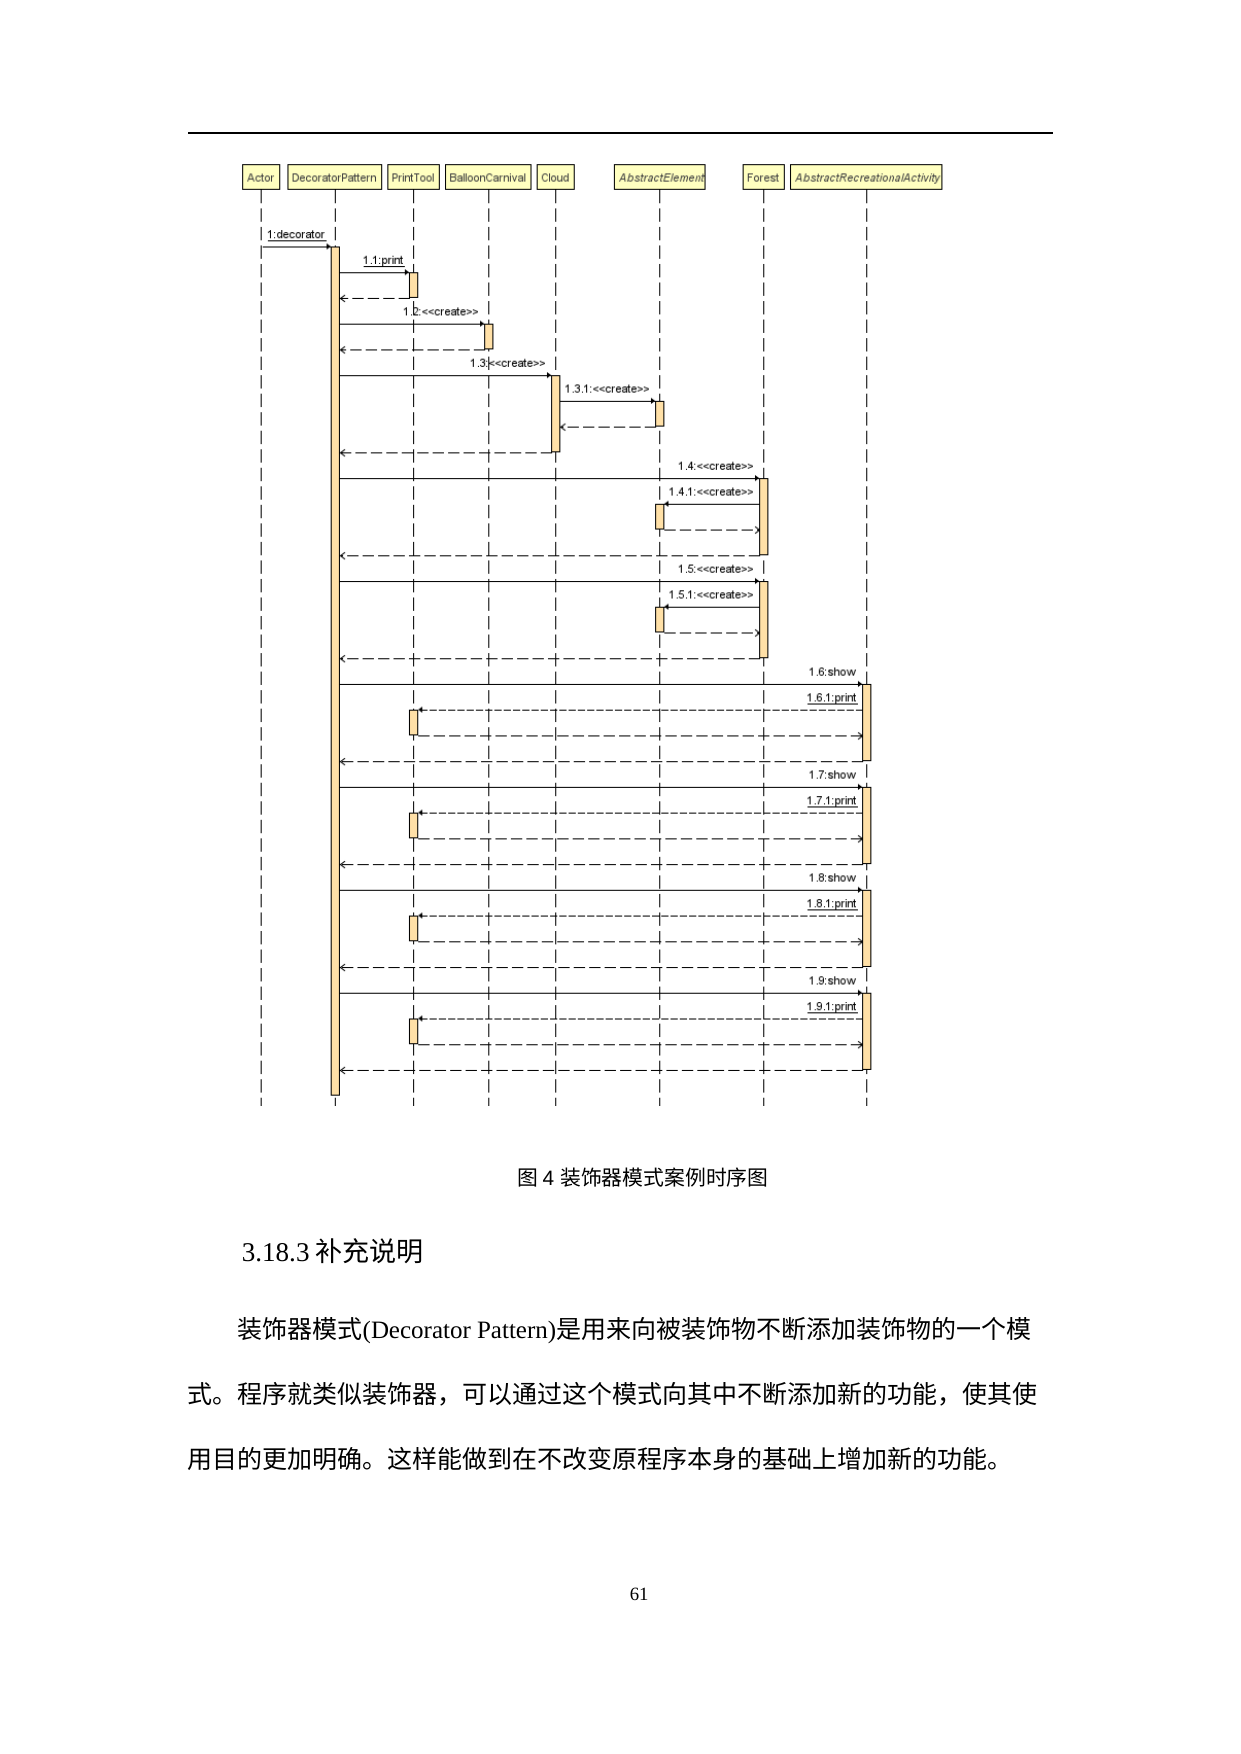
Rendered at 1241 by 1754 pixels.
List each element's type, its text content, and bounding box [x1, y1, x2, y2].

text 装饰器模式(Decorator Pattern)是用来向被装饰物不断添加装饰物的一个模式。程序就类似装饰器，可以通过这个模式向其中不断添加新的功能，使其使用目的更加明确。这样能做到在不改变原程序本身的基础上增加新的功能。 [187, 1295, 1053, 1490]
text 图 4 装饰器模式案例时序图 [450, 1160, 1053, 1192]
text 3.18.3补充说明 [187, 1217, 1053, 1282]
picture [237, 160, 1099, 1106]
